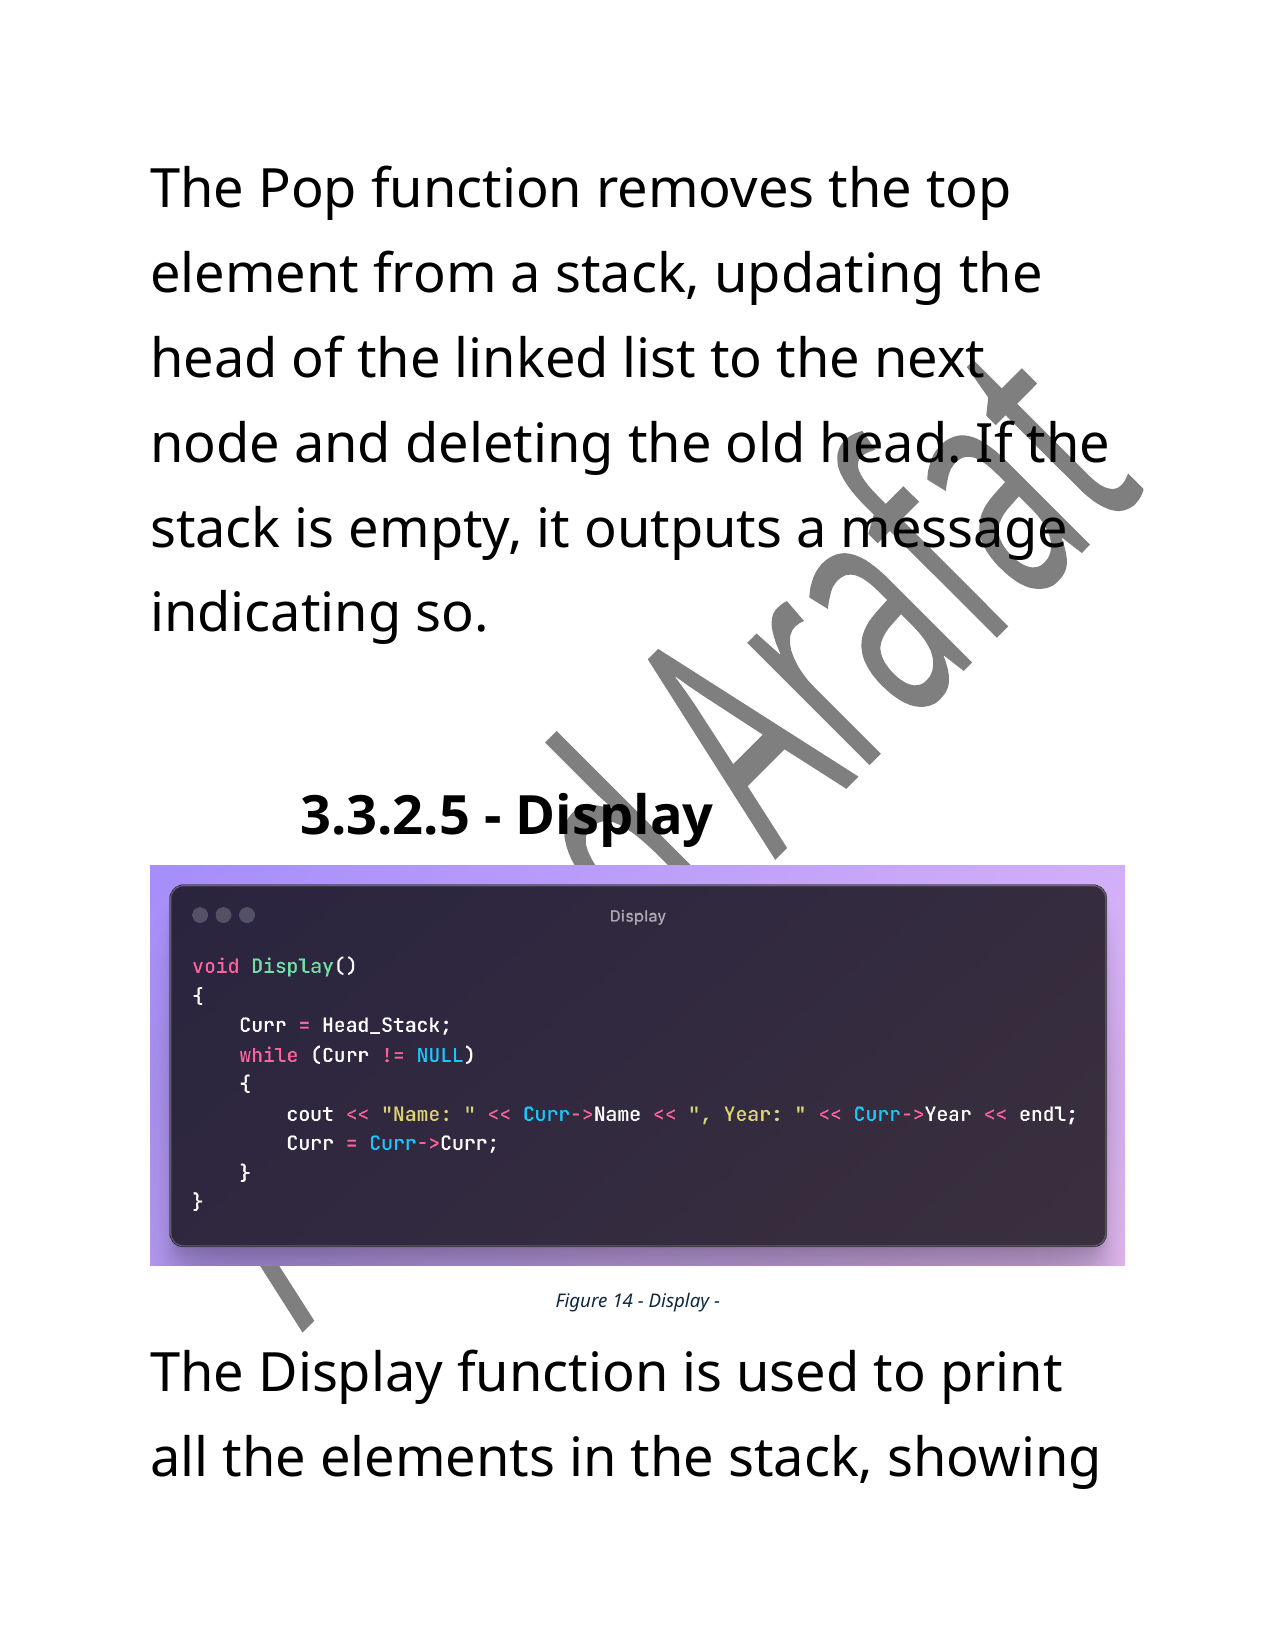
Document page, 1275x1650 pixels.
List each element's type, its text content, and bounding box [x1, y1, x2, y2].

subtitle 3.3.2.5 - Display [225, 777, 1125, 851]
text Figure 14 - Display - [150, 1287, 1125, 1312]
text The Pop function removes the top element from a stack, updating the head of the linked list to the next node and deleting the old head. If the stack is empty, it outputs a message indicating so. [150, 150, 1125, 648]
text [150, 1333, 1125, 1492]
picture [150, 865, 1125, 1266]
